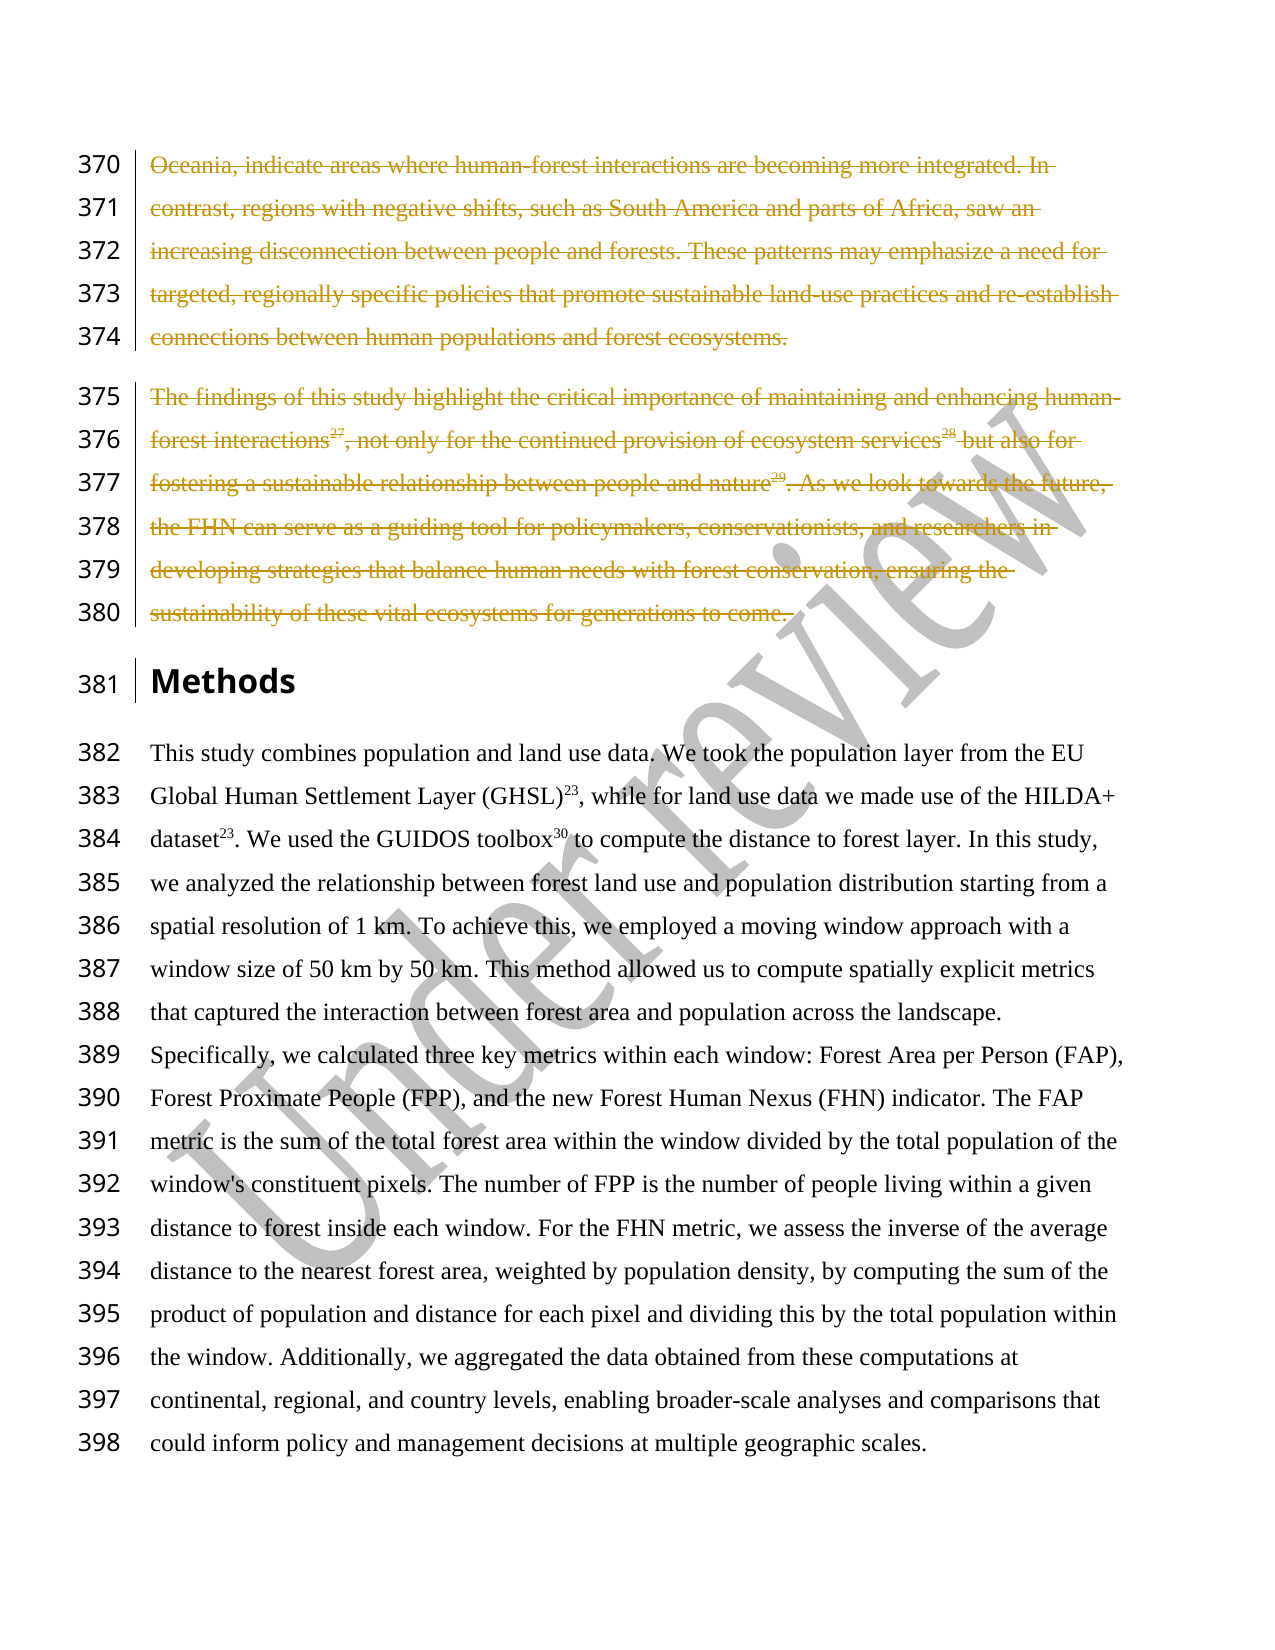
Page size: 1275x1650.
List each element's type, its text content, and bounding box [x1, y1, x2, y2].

text Methods [150, 658, 1125, 703]
text This study combines population and land use data. We took the population layer from the EU Global Human Settlement Layer (GHSL)23, while for land use data we made use of the HILDA+ dataset23. We used the GUIDOS toolbox30 to compute the distance to forest layer. In this study, we analyzed the relationship between forest land use and population distribution starting from a spatial resolution of 1 km. To achieve this, we employed a moving window approach with a window size of 50 km by 50 km. This method allowed us to compute spatially explicit metrics that captured the interaction between forest area and population across the landscape. Specifically, we calculated three key metrics within each window: Forest Area per Person (FAP), Forest Proximate People (FPP), and the new Forest Human Nexus (FHN) indicator. The FAP metric is the sum of the total forest area within the window divided by the total population of the window's constituent pixels. The number of FPP is the number of people living within a given distance to forest inside each window. For the FHN metric, we assess the inverse of the average distance to the nearest forest area, weighted by population density, by computing the sum of the product of population and distance for each pixel and dividing this by the total population within the window. Additionally, we aggregated the data obtained from these computations at continental, regional, and country levels, enabling broader-scale analyses and comparisons that could inform policy and management decisions at multiple geographic scales. [150, 738, 1125, 1457]
